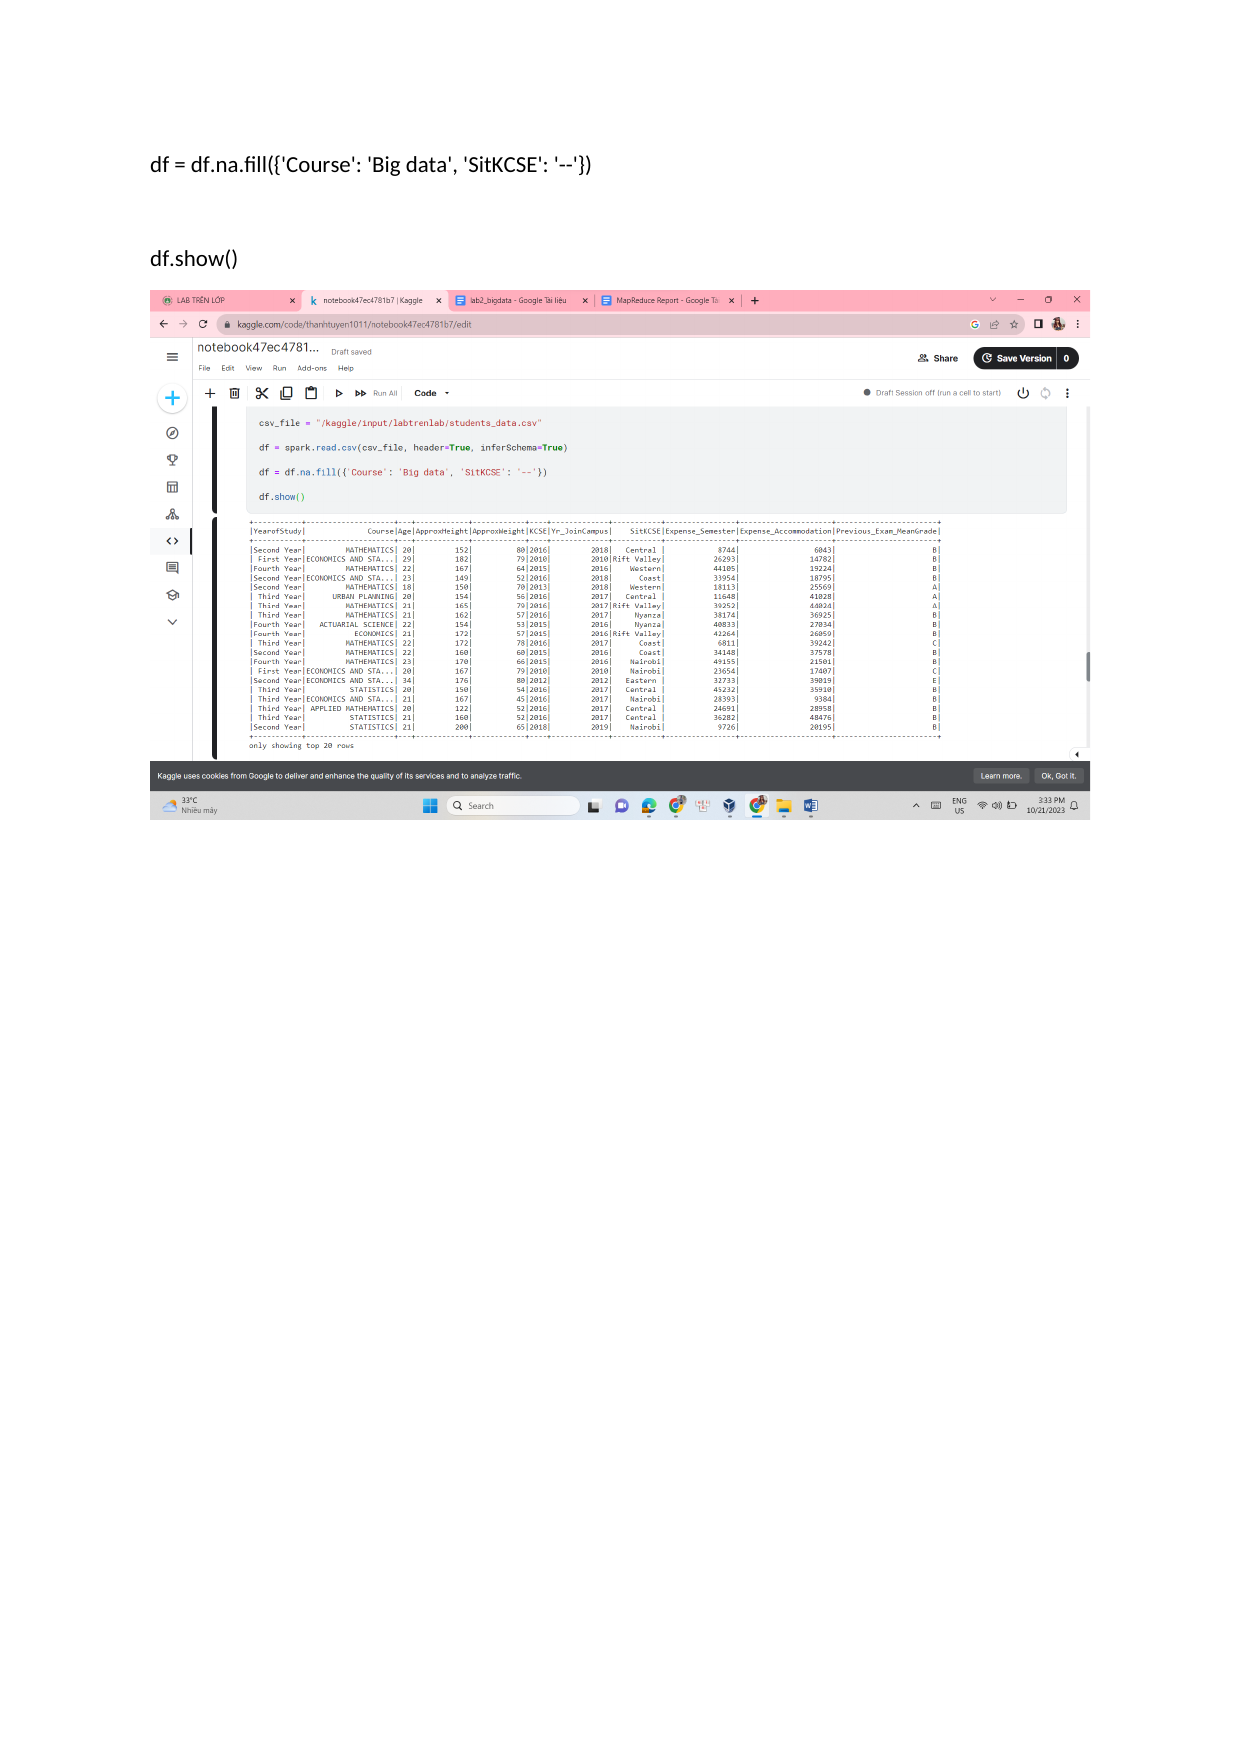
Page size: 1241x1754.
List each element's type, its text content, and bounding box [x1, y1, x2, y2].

picture [150, 290, 1091, 820]
text df.show() [150, 244, 1090, 272]
text df = df.na.fill({'Course': 'Big data', 'SitKCSE': '--'}) [150, 150, 1090, 178]
